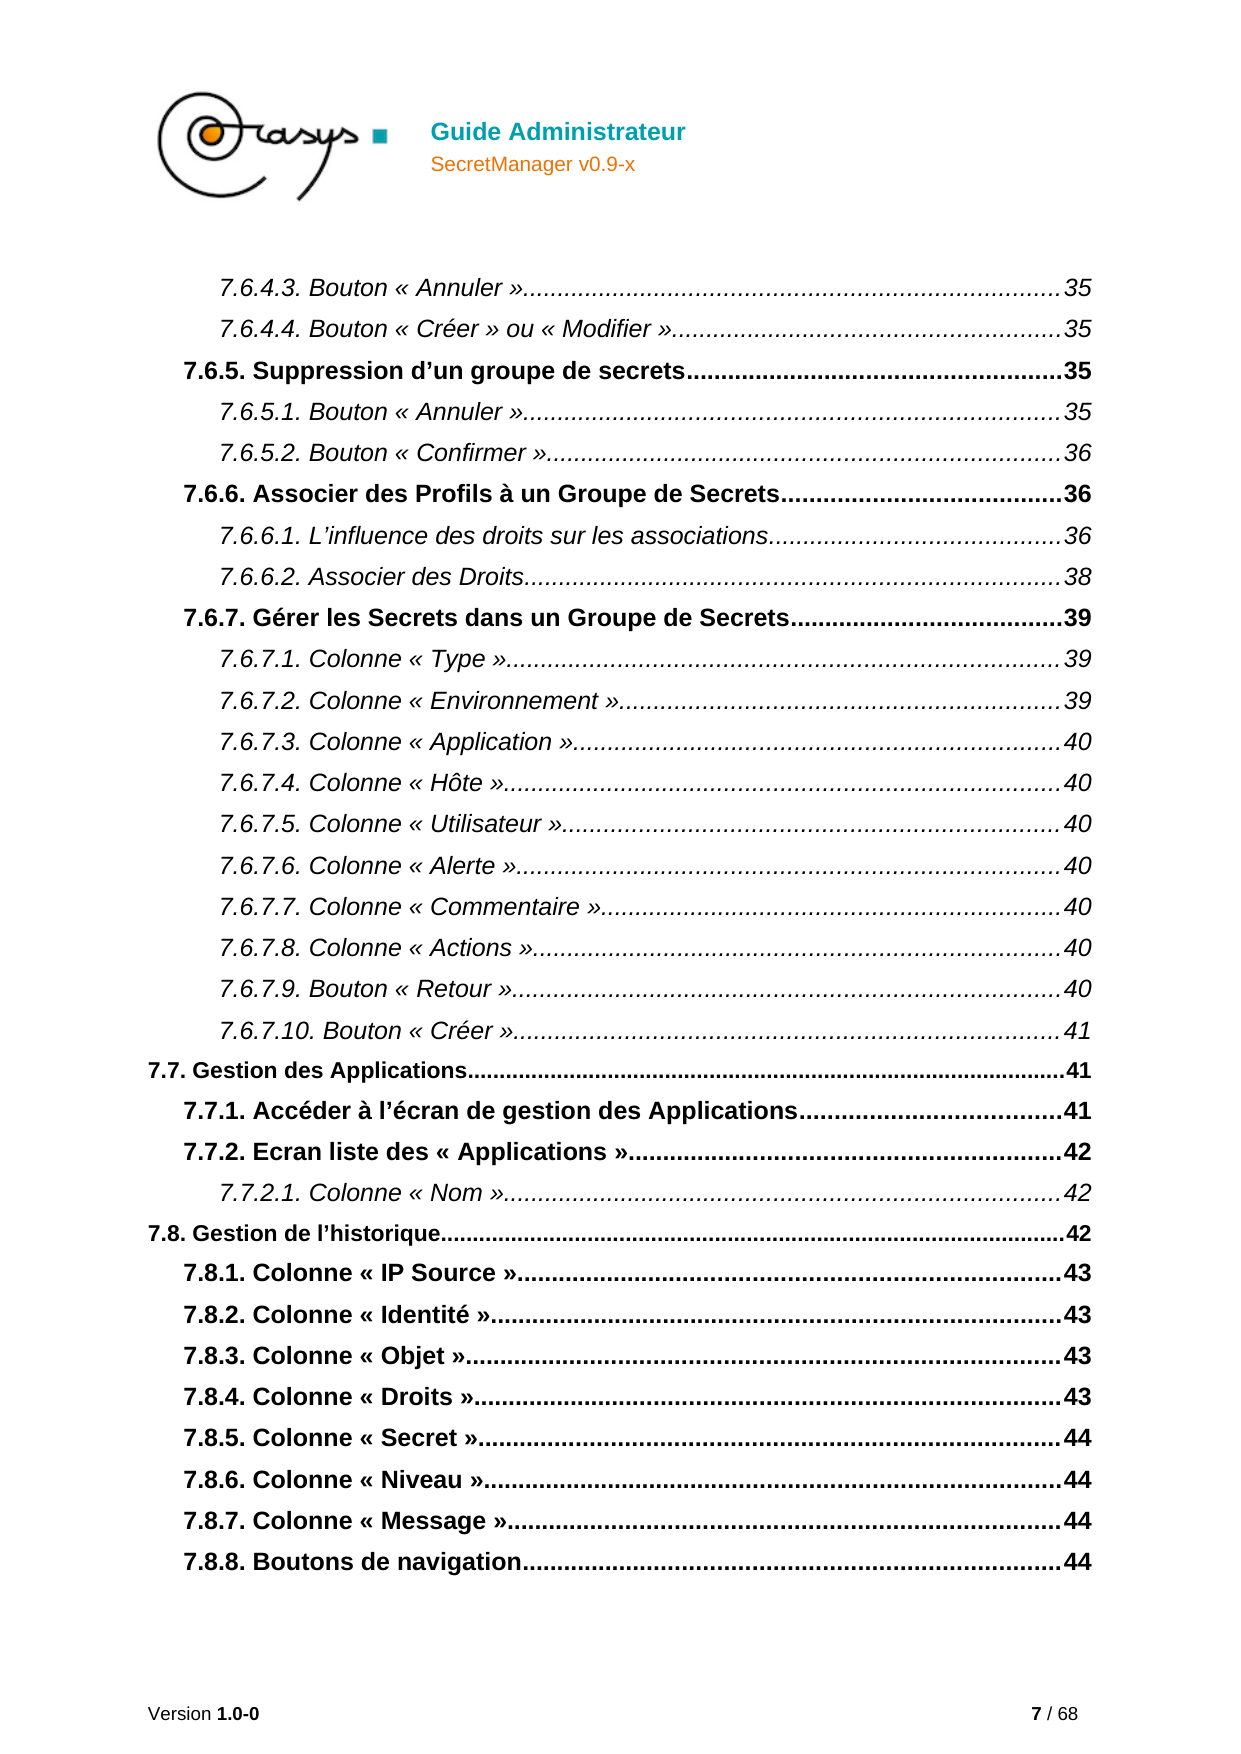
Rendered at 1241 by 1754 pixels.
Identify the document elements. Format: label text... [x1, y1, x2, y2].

text 7.8. Gestion de l’historique 42 [148, 1219, 1092, 1246]
text 7.6.7.1. Colonne « Type » 39 [218, 644, 1092, 673]
text 7.8.1. Colonne « IP Source » 43 [183, 1258, 1092, 1287]
text 7.6.7.2. Colonne « Environnement » 39 [218, 686, 1092, 714]
text 7.6.7.5. Colonne « Utilisateur » 40 [218, 809, 1092, 838]
text 7.7. Gestion des Applications 41 [148, 1057, 1092, 1083]
text 7.7.2. Ecran liste des « Applications » 42 [183, 1137, 1092, 1166]
picture [147, 80, 408, 220]
text 7.6.4.4. Bouton « Créer » ou « Modifier » 35 [218, 314, 1092, 343]
text 7.6.6.2. Associer des Droits 38 [218, 562, 1092, 591]
text 7.6.6.1. L’influence des droits sur les associations 36 [218, 521, 1092, 549]
text 7.6.7.7. Colonne « Commentaire » 40 [218, 892, 1092, 921]
text 7.6.7.10. Bouton « Créer » 41 [218, 1016, 1092, 1044]
text 7.8.4. Colonne « Droits » 43 [183, 1382, 1092, 1411]
text 7.7.1. Accéder à l’écran de gestion des Applications 41 [183, 1096, 1092, 1124]
text 7.6.4.3. Bouton « Annuler » 35 [218, 273, 1092, 302]
text 7.6.7.6. Colonne « Alerte » 40 [218, 851, 1092, 879]
text 7.7.2.1. Colonne « Nom » 42 [218, 1178, 1092, 1207]
text 7.6.7.9. Bouton « Retour » 40 [218, 974, 1092, 1003]
text 7.8.5. Colonne « Secret » 44 [183, 1423, 1092, 1452]
text 7.8.3. Colonne « Objet » 43 [183, 1341, 1092, 1369]
text 7.6.7.8. Colonne « Actions » 40 [218, 933, 1092, 962]
text 7.6.7. Gérer les Secrets dans un Groupe de Secrets 39 [183, 603, 1092, 632]
text 7.6.5.1. Bouton « Annuler » 35 [218, 397, 1092, 426]
text 7.8.2. Colonne « Identité » 43 [183, 1299, 1092, 1328]
text 7.6.5.2. Bouton « Confirmer » 36 [218, 438, 1092, 467]
text 7.6.6. Associer des Profils à un Groupe de Secrets 36 [183, 479, 1092, 508]
text 7.6.7.4. Colonne « Hôte » 40 [218, 768, 1092, 797]
text 7.8.8. Boutons de navigation 44 [183, 1547, 1092, 1576]
text 7.6.5. Suppression d’un groupe de secrets 35 [183, 356, 1092, 384]
text 7.8.6. Colonne « Niveau » 44 [183, 1464, 1092, 1493]
text 7.6.7.3. Colonne « Application » 40 [218, 727, 1092, 756]
text 7.8.7. Colonne « Message » 44 [183, 1506, 1092, 1534]
